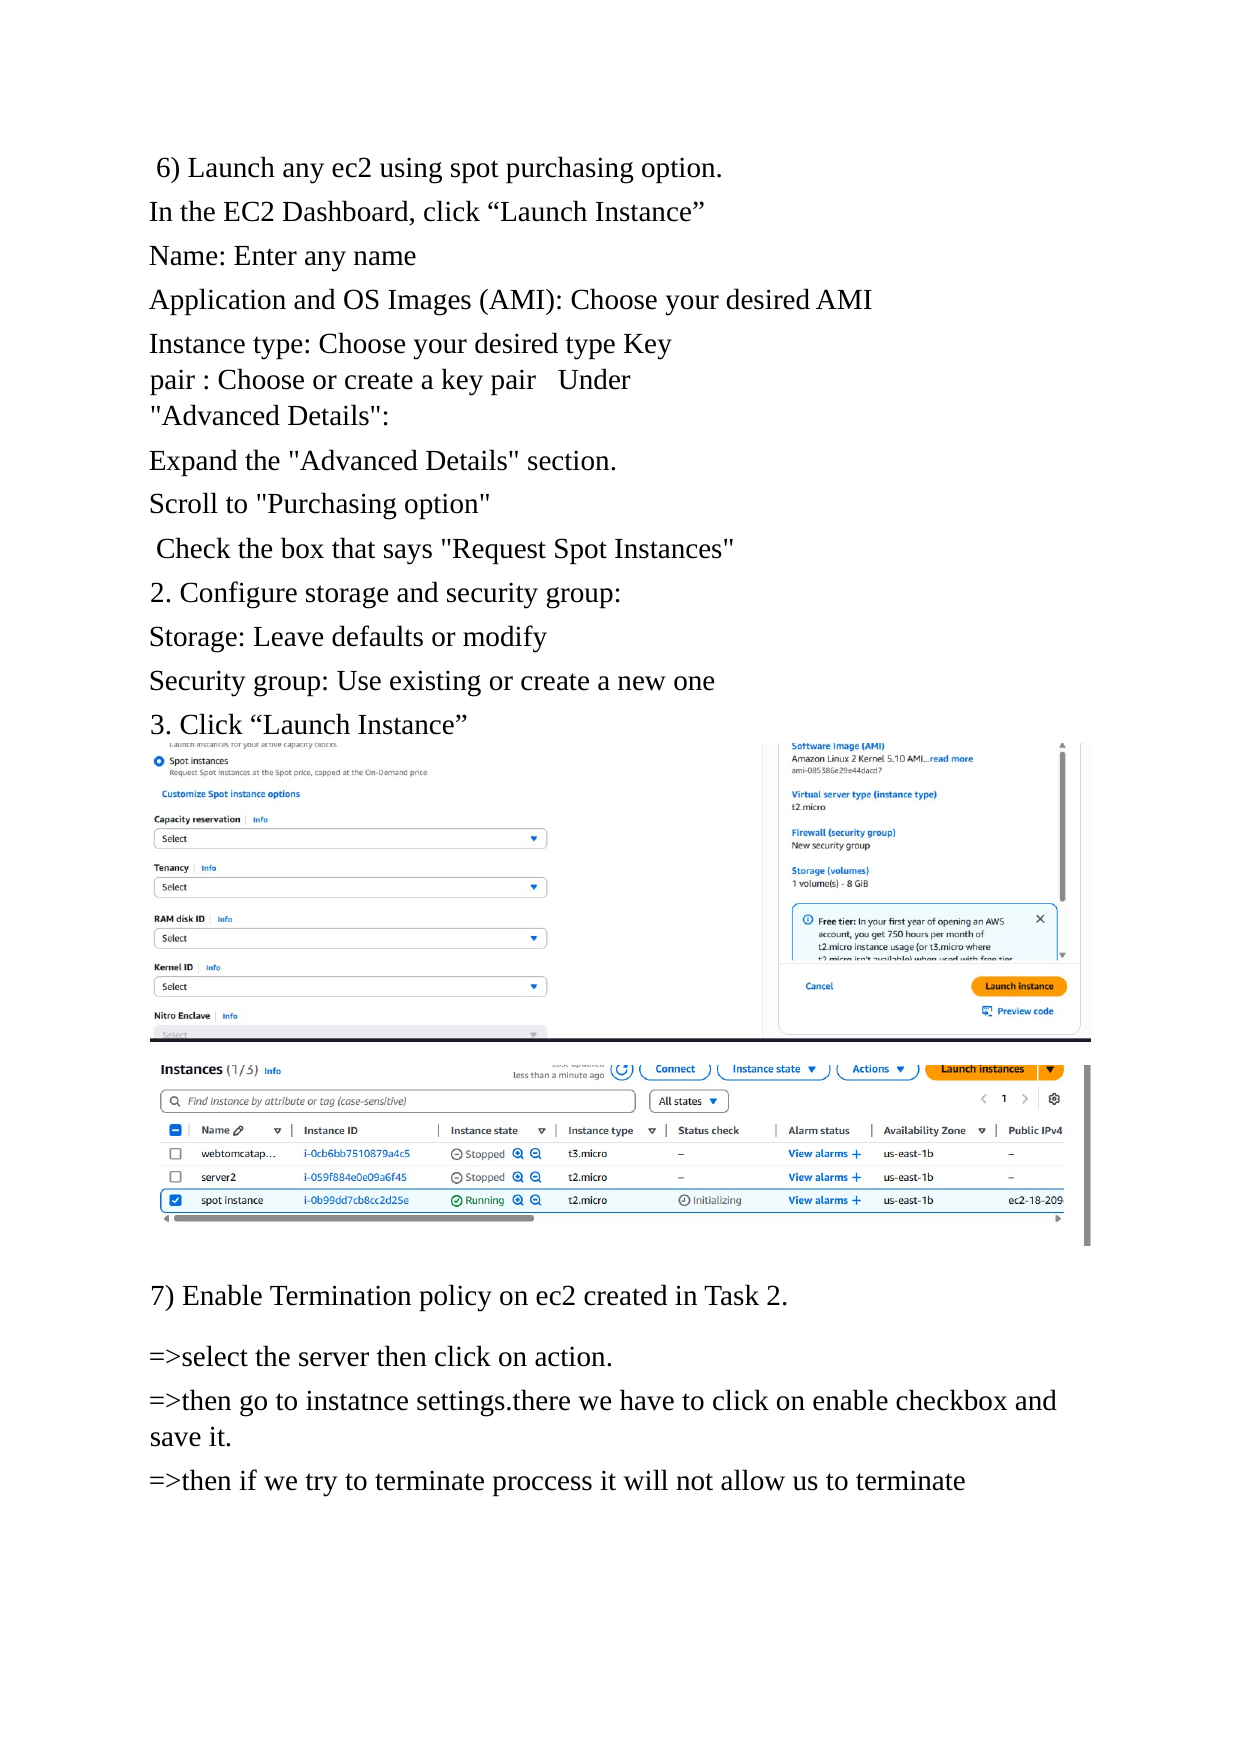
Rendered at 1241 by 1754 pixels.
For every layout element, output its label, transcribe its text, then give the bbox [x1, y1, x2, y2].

text Check the box that says "Request Spot Instances" [148, 531, 1104, 564]
text =>then if we try to terminate proccess it will not allow us to terminate [148, 1463, 1104, 1497]
picture [150, 743, 1091, 1042]
text Instance type: Choose your desired type Key pair : Choose or create a key pair Under "Advanced Details": [148, 326, 673, 432]
picture [150, 1065, 1091, 1246]
text =>select the server then click on action. [148, 1339, 1104, 1372]
text 6) Launch any ec2 using spot purchasing option. [148, 150, 1104, 183]
text In the EC2 Dashboard, click “Launch Instance” [148, 194, 1104, 228]
text Name: Enter any name [148, 238, 1104, 272]
list Click “Launch Instance” [150, 707, 1104, 741]
list Enable Termination policy on ec2 created in Task 2. [150, 1278, 1104, 1312]
text Expand the "Advanced Details" section. [148, 443, 1104, 476]
list Configure storage and security group: [150, 575, 1104, 608]
text Storage: Leave defaults or modify [148, 619, 1104, 652]
text Security group: Use existing or create a new one [148, 663, 1104, 696]
text =>then go to instatnce settings.there we have to click on enable checkbox and save it. [148, 1383, 1104, 1453]
text Application and OS Images (AMI): Choose your desired AMI [148, 282, 1104, 316]
text Scroll to "Purchasing option" [148, 487, 1104, 520]
